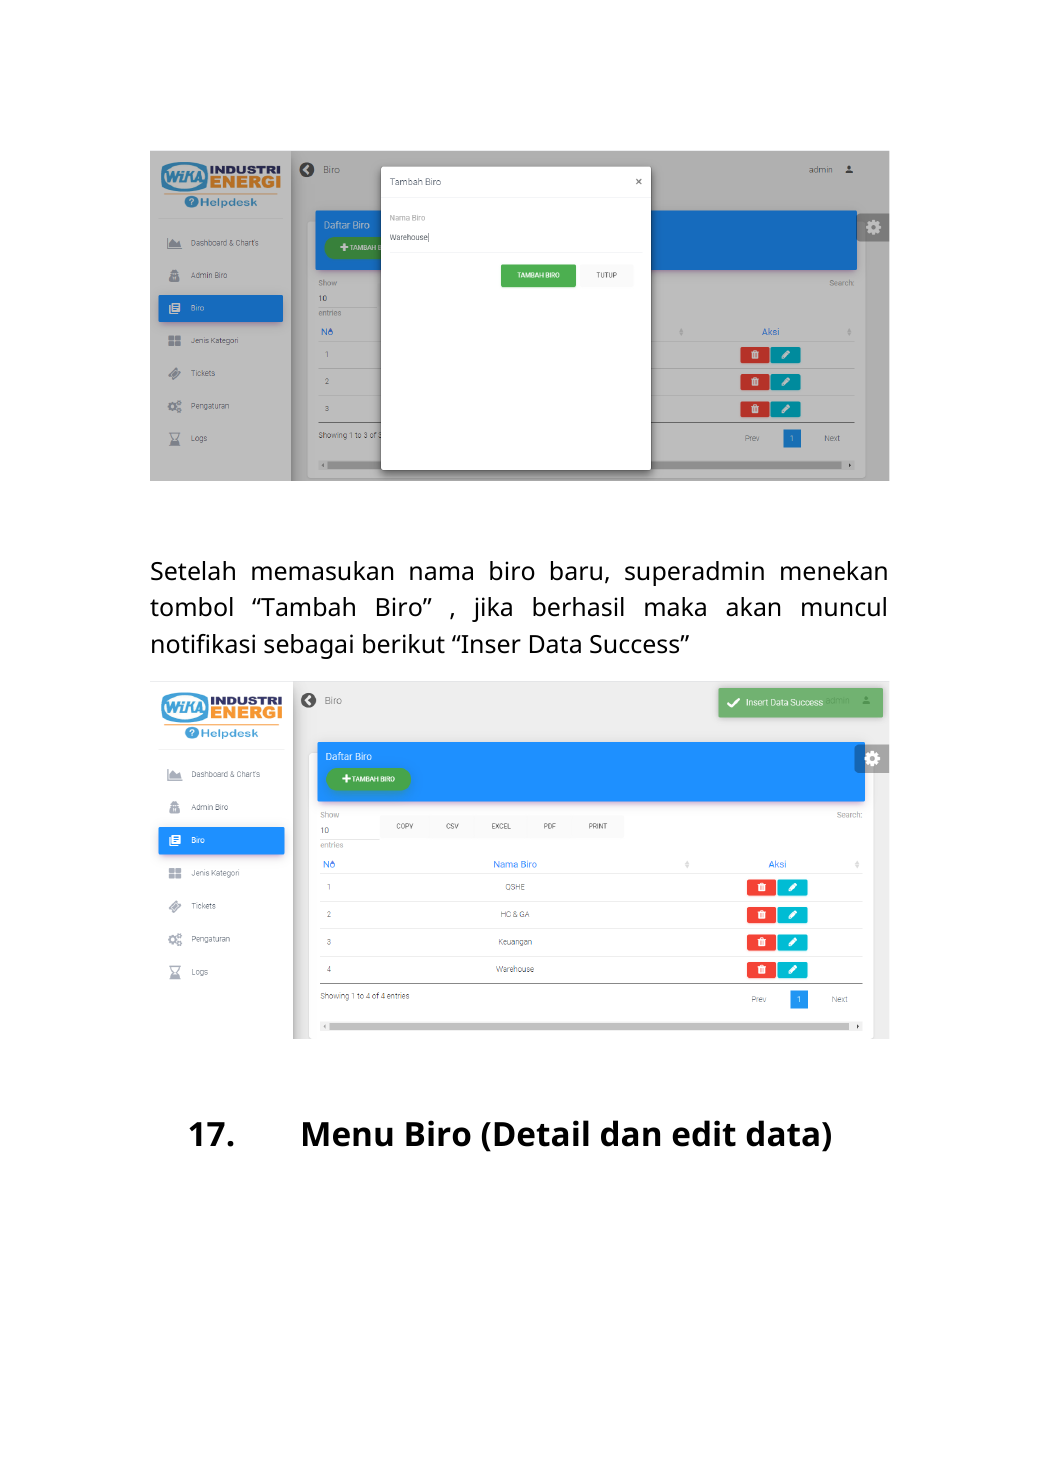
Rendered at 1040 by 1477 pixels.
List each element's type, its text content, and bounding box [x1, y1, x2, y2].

list Menu Biro (Detail dan edit data) [187, 1111, 889, 1156]
text Setelah memasukan nama biro baru, superadmin menekan tombol “Tambah Biro” , jika berhasil maka akan muncul notifikasi sebagai berikut “Inser Data Success” [150, 553, 889, 661]
picture [150, 150, 890, 481]
picture [150, 680, 890, 1039]
